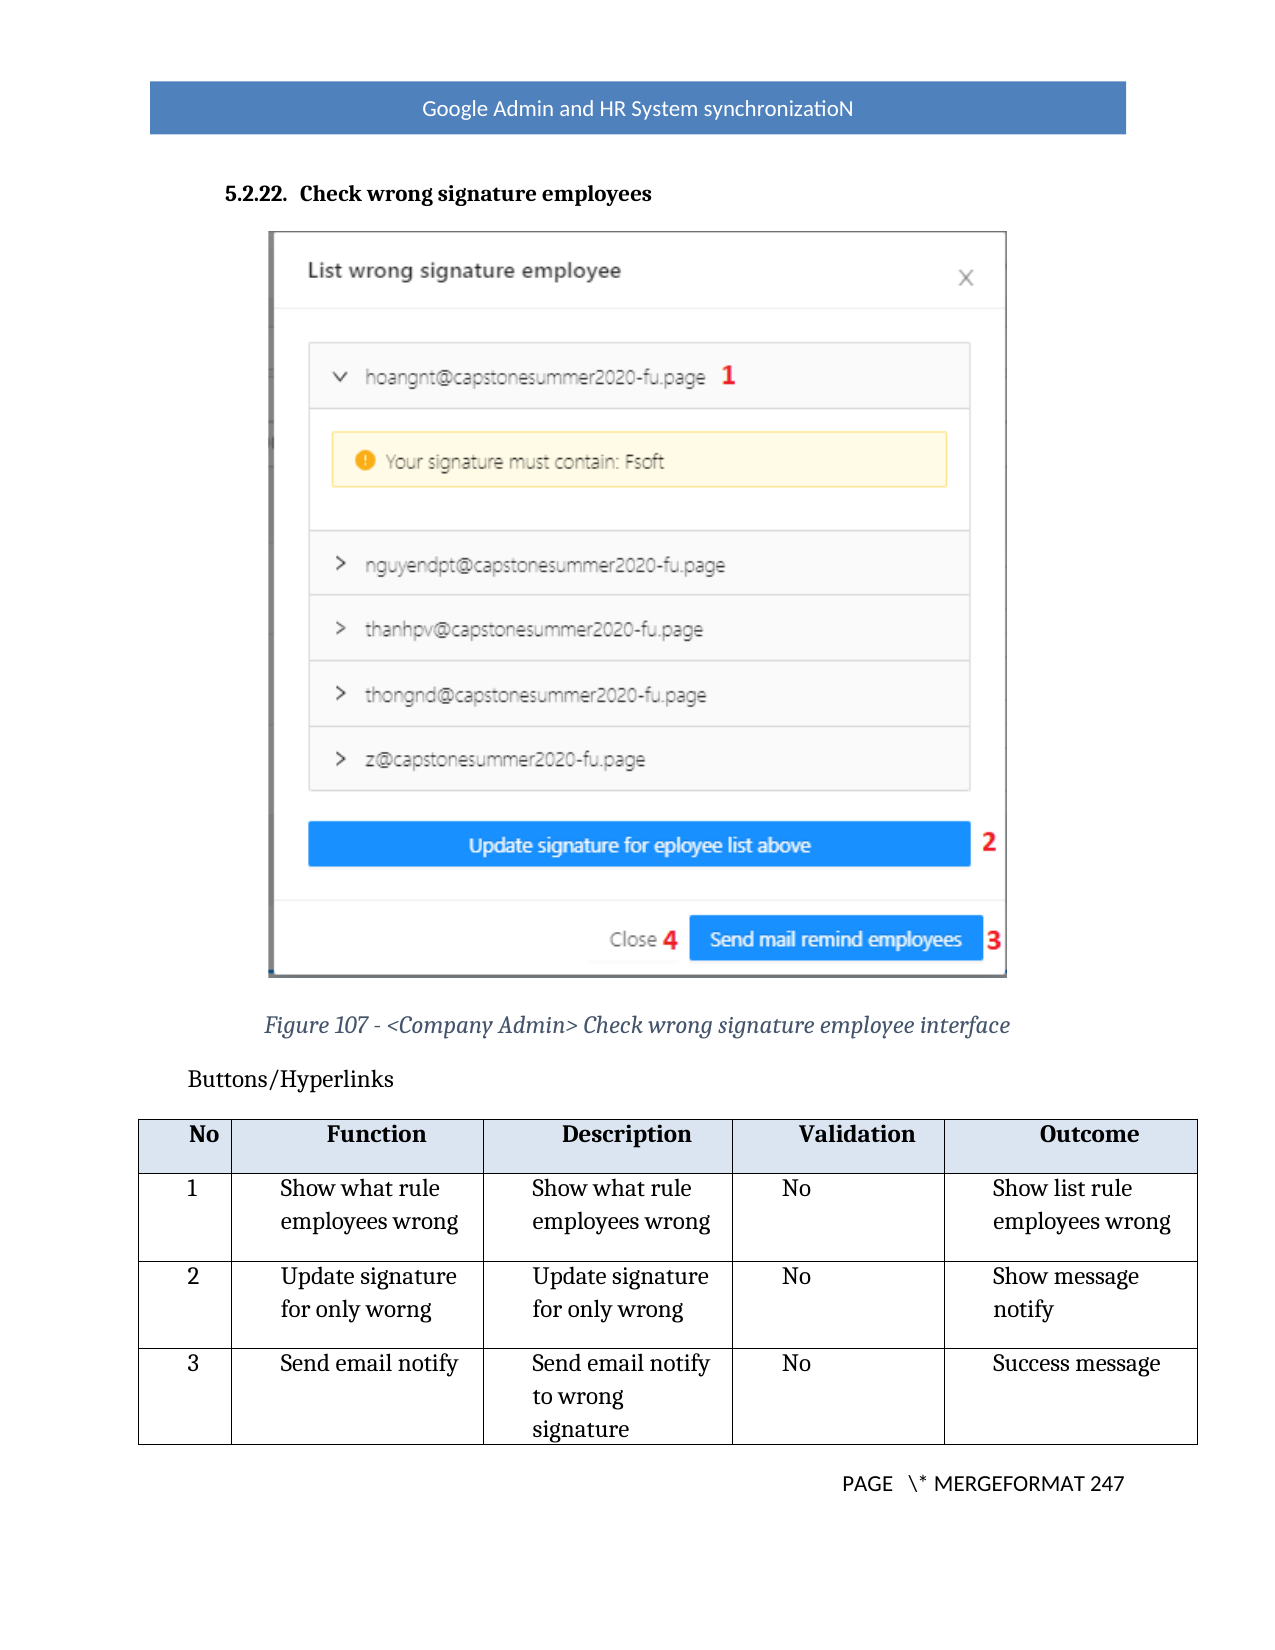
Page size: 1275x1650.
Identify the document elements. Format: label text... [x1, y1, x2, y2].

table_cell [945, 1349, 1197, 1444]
text Buttons/Hyperlinks [187, 1065, 1125, 1093]
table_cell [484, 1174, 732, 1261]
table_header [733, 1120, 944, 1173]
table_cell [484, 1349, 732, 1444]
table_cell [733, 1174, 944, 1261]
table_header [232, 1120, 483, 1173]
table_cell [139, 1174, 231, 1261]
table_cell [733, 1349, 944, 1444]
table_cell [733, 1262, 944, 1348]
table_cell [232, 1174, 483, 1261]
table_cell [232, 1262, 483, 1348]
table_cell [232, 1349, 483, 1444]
subtitle Check wrong signature employees [225, 181, 1125, 207]
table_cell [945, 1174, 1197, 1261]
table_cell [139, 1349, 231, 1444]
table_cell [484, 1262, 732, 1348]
text Figure 107 - <Company Admin> Check wrong signature employee interface [150, 1011, 1125, 1039]
picture [268, 231, 1007, 978]
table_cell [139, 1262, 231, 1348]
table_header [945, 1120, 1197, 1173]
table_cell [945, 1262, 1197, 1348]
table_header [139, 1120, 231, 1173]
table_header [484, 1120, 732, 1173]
